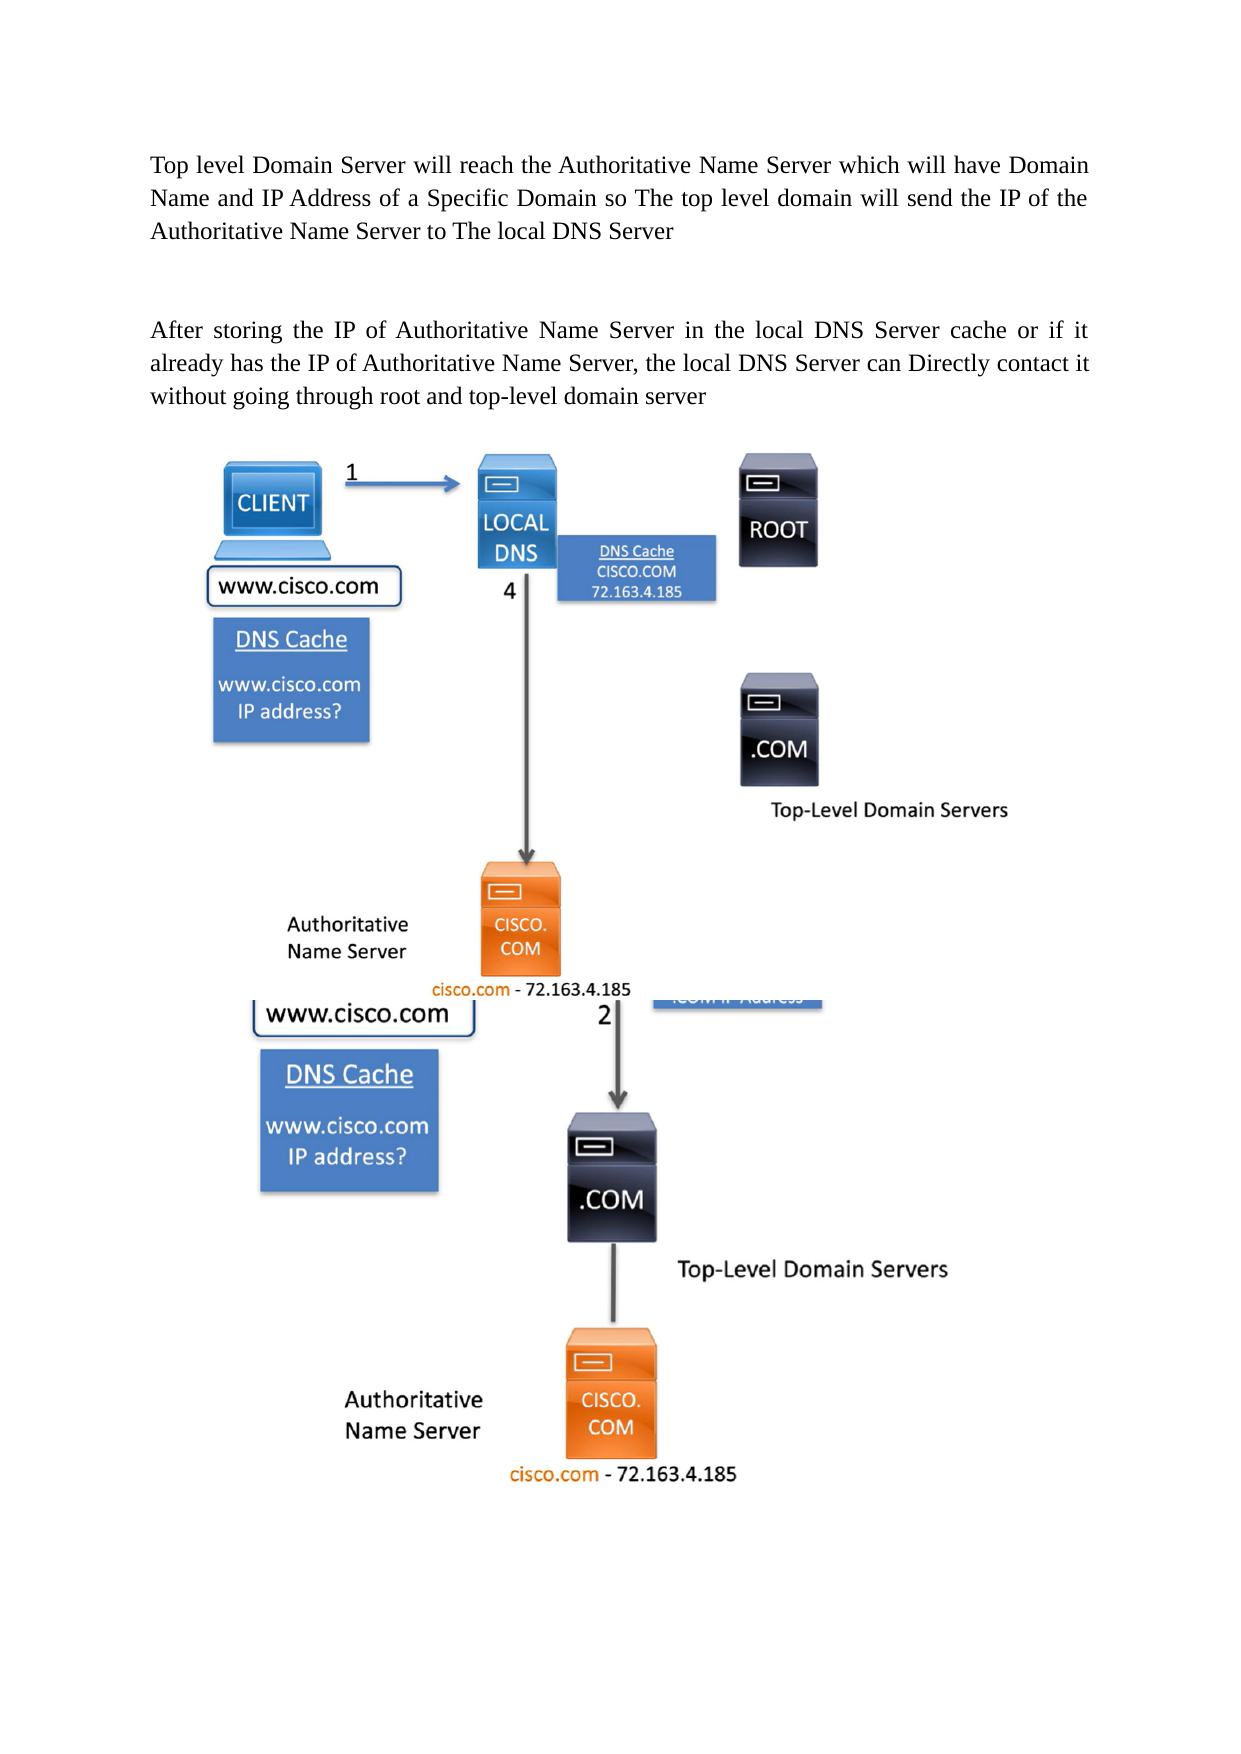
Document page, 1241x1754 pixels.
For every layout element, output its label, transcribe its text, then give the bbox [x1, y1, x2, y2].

text Top level Domain Server will reach the Authoritative Name Server which will have Domain Name and IP Address of a Specific Domain so The top level domain will send the IP of the Authoritative Name Server to The local DNS Server [150, 150, 1090, 245]
text After storing the IP of Authoritative Name Server in the local DNS Server cache or if it already has the IP of Authoritative Name Server, the local DNS Server can Directly contact it without going through root and top-level domain server [150, 315, 1090, 410]
picture [193, 435, 1047, 1486]
